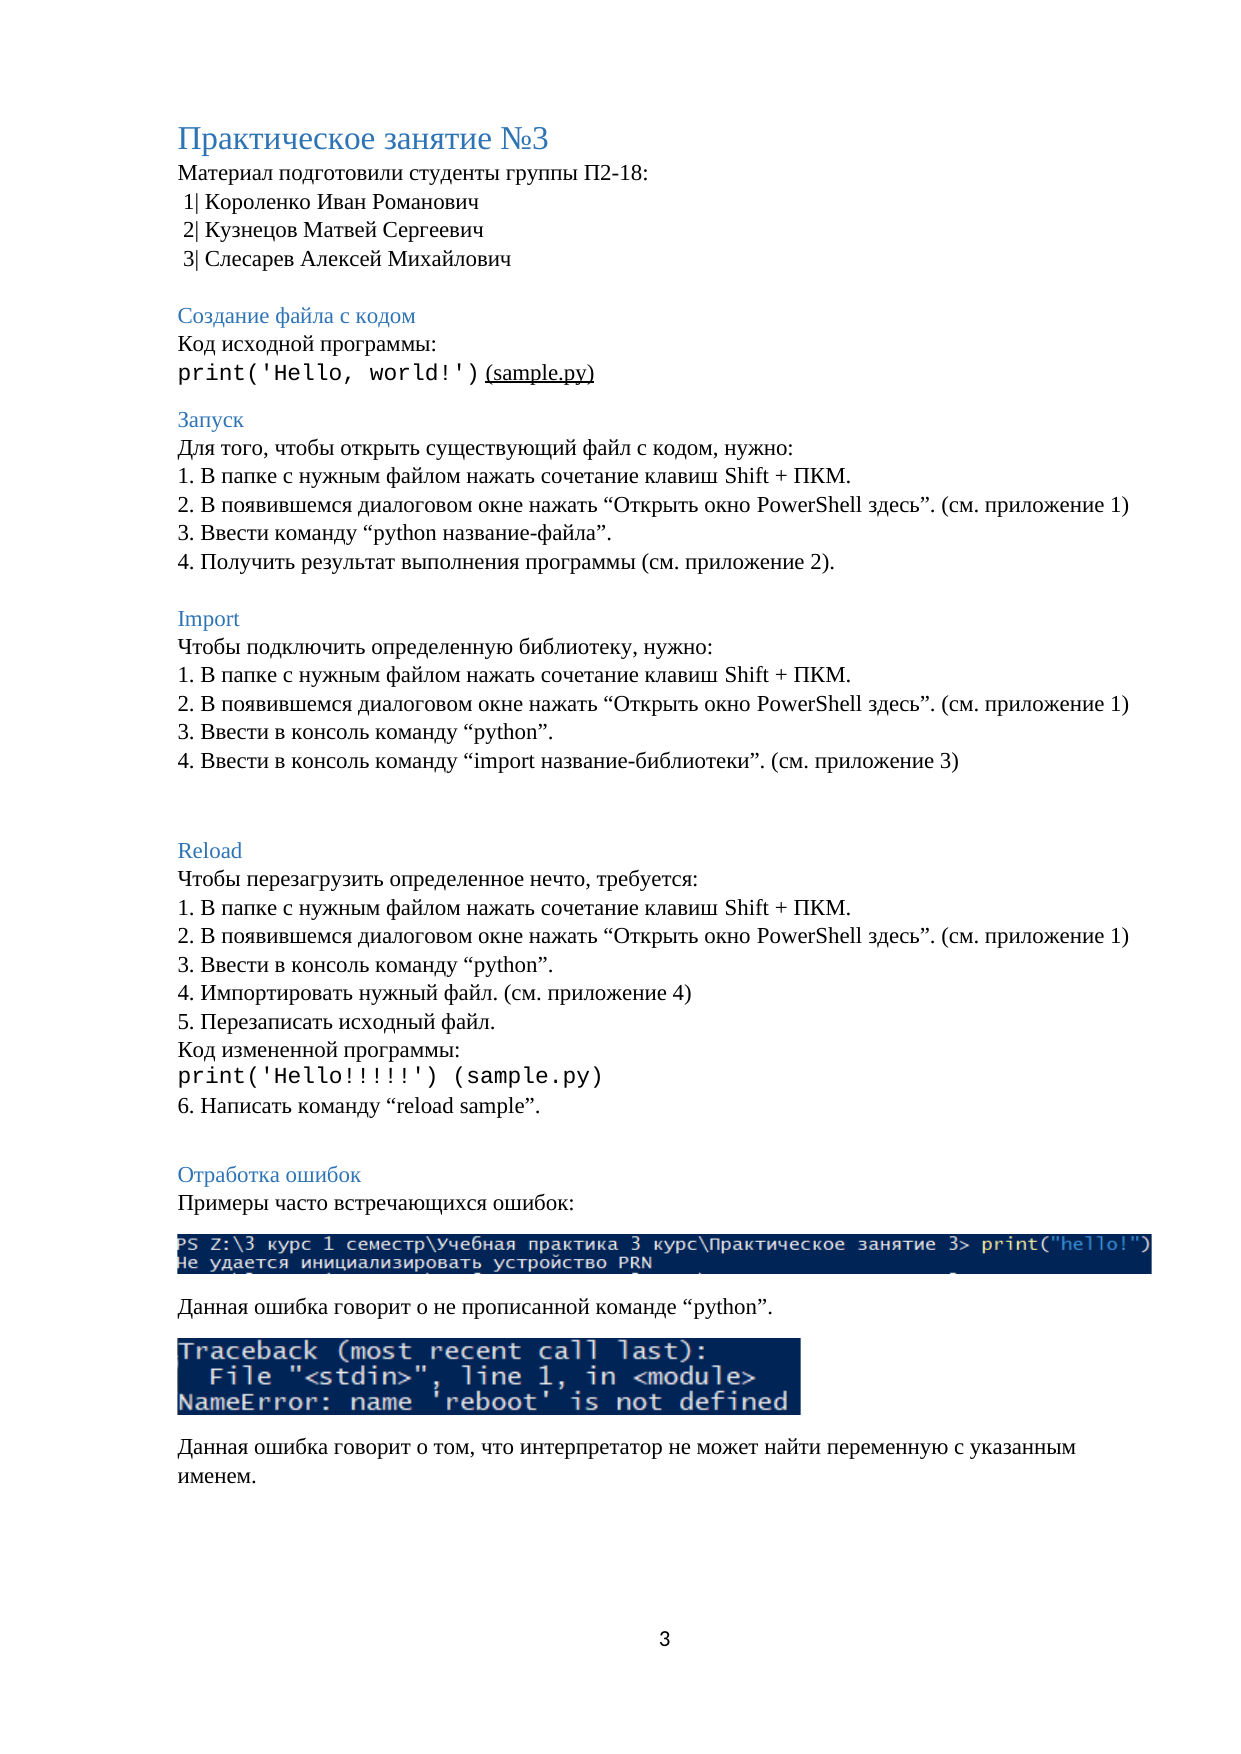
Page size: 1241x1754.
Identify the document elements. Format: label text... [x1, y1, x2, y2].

picture [177, 1338, 801, 1415]
subtitle Практическое занятие №3 [177, 118, 1152, 156]
text Чтобы подключить определенную библиотеку, нужно: 1. В папке с нужным файлом нажать сочетание клавиш Shift + ПКМ. [177, 633, 1152, 688]
subtitle Отработка ошибок [177, 1161, 1152, 1187]
text Материал подготовили студенты группы П2-18: [177, 159, 1152, 186]
text 2. В появившемся диалоговом окне нажать “Открыть окно PowerShell здесь”. (см. приложение 1) [177, 922, 1152, 949]
text Чтобы перезагрузить определенное нечто, требуется: 1. В папке с нужным файлом нажать сочетание клавиш Shift + ПКМ. [177, 866, 1152, 920]
text 6. Написать команду “reload sample”. [177, 1092, 1152, 1119]
subtitle Reload [177, 837, 1152, 863]
subtitle Запуск [177, 406, 1152, 432]
text 4. Получить результат выполнения программы (см. приложение 2). [177, 548, 1152, 574]
text 3. Ввести в консоль команду “python”. [177, 718, 1152, 745]
text Данная ошибка говорит о том, что интерпретатор не может найти переменную с указанным именем. [177, 1433, 1152, 1488]
text 2. В появившемся диалоговом окне нажать “Открыть окно PowerShell здесь”. (см. приложение 1) [177, 690, 1152, 716]
picture [177, 1234, 1152, 1274]
text 2. В появившемся диалоговом окне нажать “Открыть окно PowerShell здесь”. (см. приложение 1) [177, 491, 1152, 517]
text Для того, чтобы открыть существующий файл с кодом, нужно: 1. В папке с нужным файлом нажать сочетание клавиш Shift + ПКМ. [177, 434, 1152, 489]
text 2| Кузнецов Матвей Сергеевич [177, 216, 1152, 243]
text print('Hello!!!!!') (sample.py) [177, 1064, 1152, 1091]
text 4. Ввести в консоль команду “import название-библиотеки”. (см. приложение 3) [177, 747, 1152, 773]
text Данная ошибка говорит о не прописанной команде “python”. [177, 1293, 1152, 1319]
text Код исходной программы: print('Hello, world!') (sample.py) [177, 330, 1152, 387]
text 3| Слесарев Алексей Михайлович [177, 245, 1152, 271]
subtitle Создание файла с кодом [177, 273, 1152, 328]
text Примеры часто встречающихся ошибок: [177, 1189, 1152, 1216]
text 3. Ввести команду “python название-файла”. [177, 519, 1152, 546]
text 3. Ввести в консоль команду “python”. 4. Импортировать нужный файл. (см. приложение 4) 5. Перезаписать исходный файл. Код измененной программы: [177, 951, 1152, 1062]
subtitle Import [177, 605, 1152, 631]
text 1| Короленко Иван Романович [177, 188, 1152, 214]
